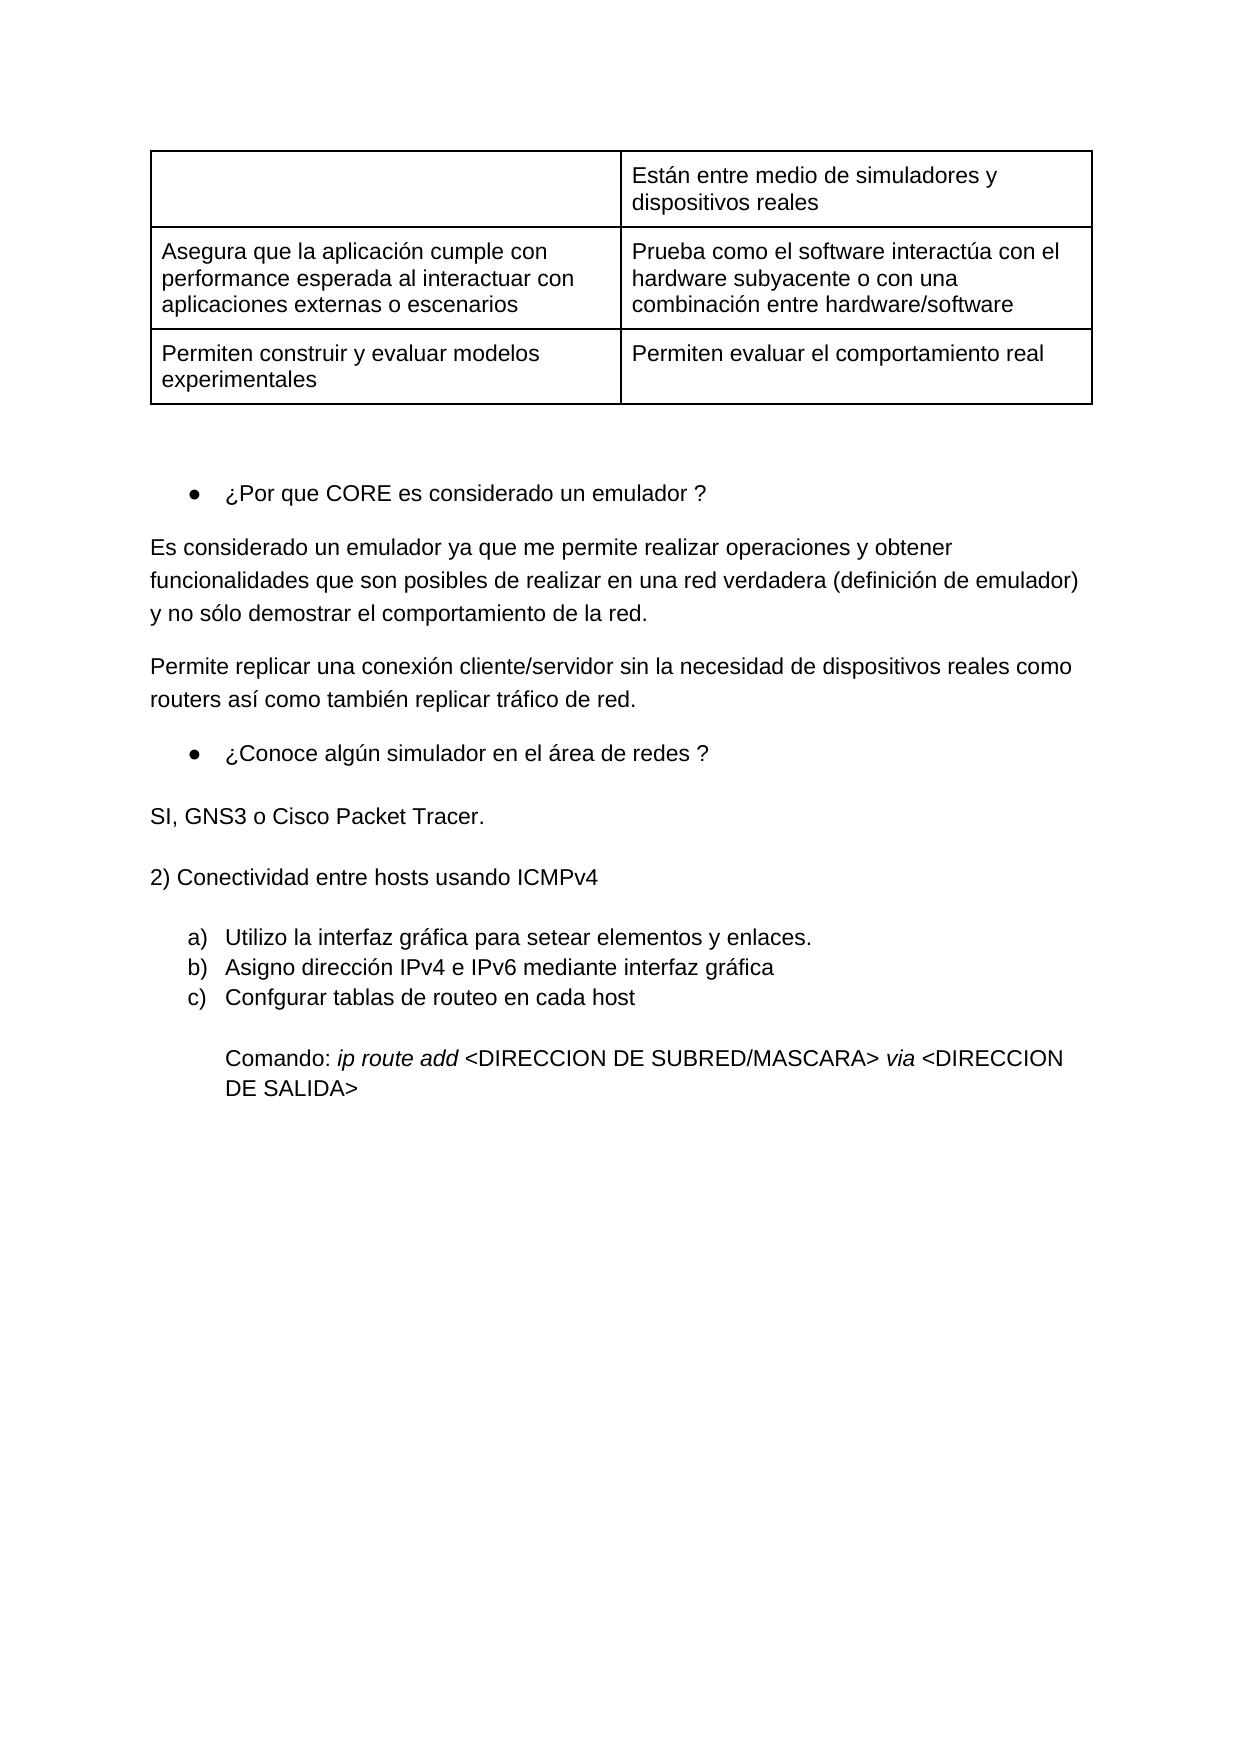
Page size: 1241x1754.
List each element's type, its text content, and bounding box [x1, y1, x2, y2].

table_cell Asegura que la aplicación cumple con performance esperada al interactuar con aplicaciones externas o escenarios [152, 228, 620, 328]
table_cell [152, 152, 620, 226]
list Asigno dirección IPv4 e IPv6 mediante interfaz gráfica [187, 954, 1090, 980]
text 2) Conectividad entre hosts usando ICMPv4 [150, 863, 1090, 890]
table_cell Permiten evaluar el comportamiento real [622, 330, 1091, 403]
text Es considerado un emulador ya que me permite realizar operaciones y obtener funcionalidades que son posibles de realizar en una red verdadera (definición de emulador) y no sólo demostrar el comportamiento de la red. [150, 534, 1090, 626]
text Comando: ip route add <DIRECCION DE SUBRED/MASCARA> via <DIRECCION DE SALIDA> [225, 1045, 1090, 1101]
table_cell Permiten construir y evaluar modelos experimentales [152, 330, 620, 403]
list ¿Por que CORE es considerado un emulador ? [187, 480, 1090, 506]
table_cell Prueba como el software interactúa con el hardware subyacente o con una combinación entre hardware/software [622, 228, 1091, 328]
text SI, GNS3 o Cisco Packet Tracer. [150, 803, 1090, 829]
list Confgurar tablas de routeo en cada host [187, 984, 1090, 1011]
list Utilizo la interfaz gráfica para setear elementos y enlaces. [187, 924, 1090, 950]
list ¿Conoce algún simulador en el área de redes ? [187, 740, 1090, 766]
text Permite replicar una conexión cliente/servidor sin la necesidad de dispositivos reales como routers así como también replicar tráfico de red. [150, 653, 1090, 712]
table_cell Están entre medio de simuladores y dispositivos reales [622, 152, 1091, 226]
